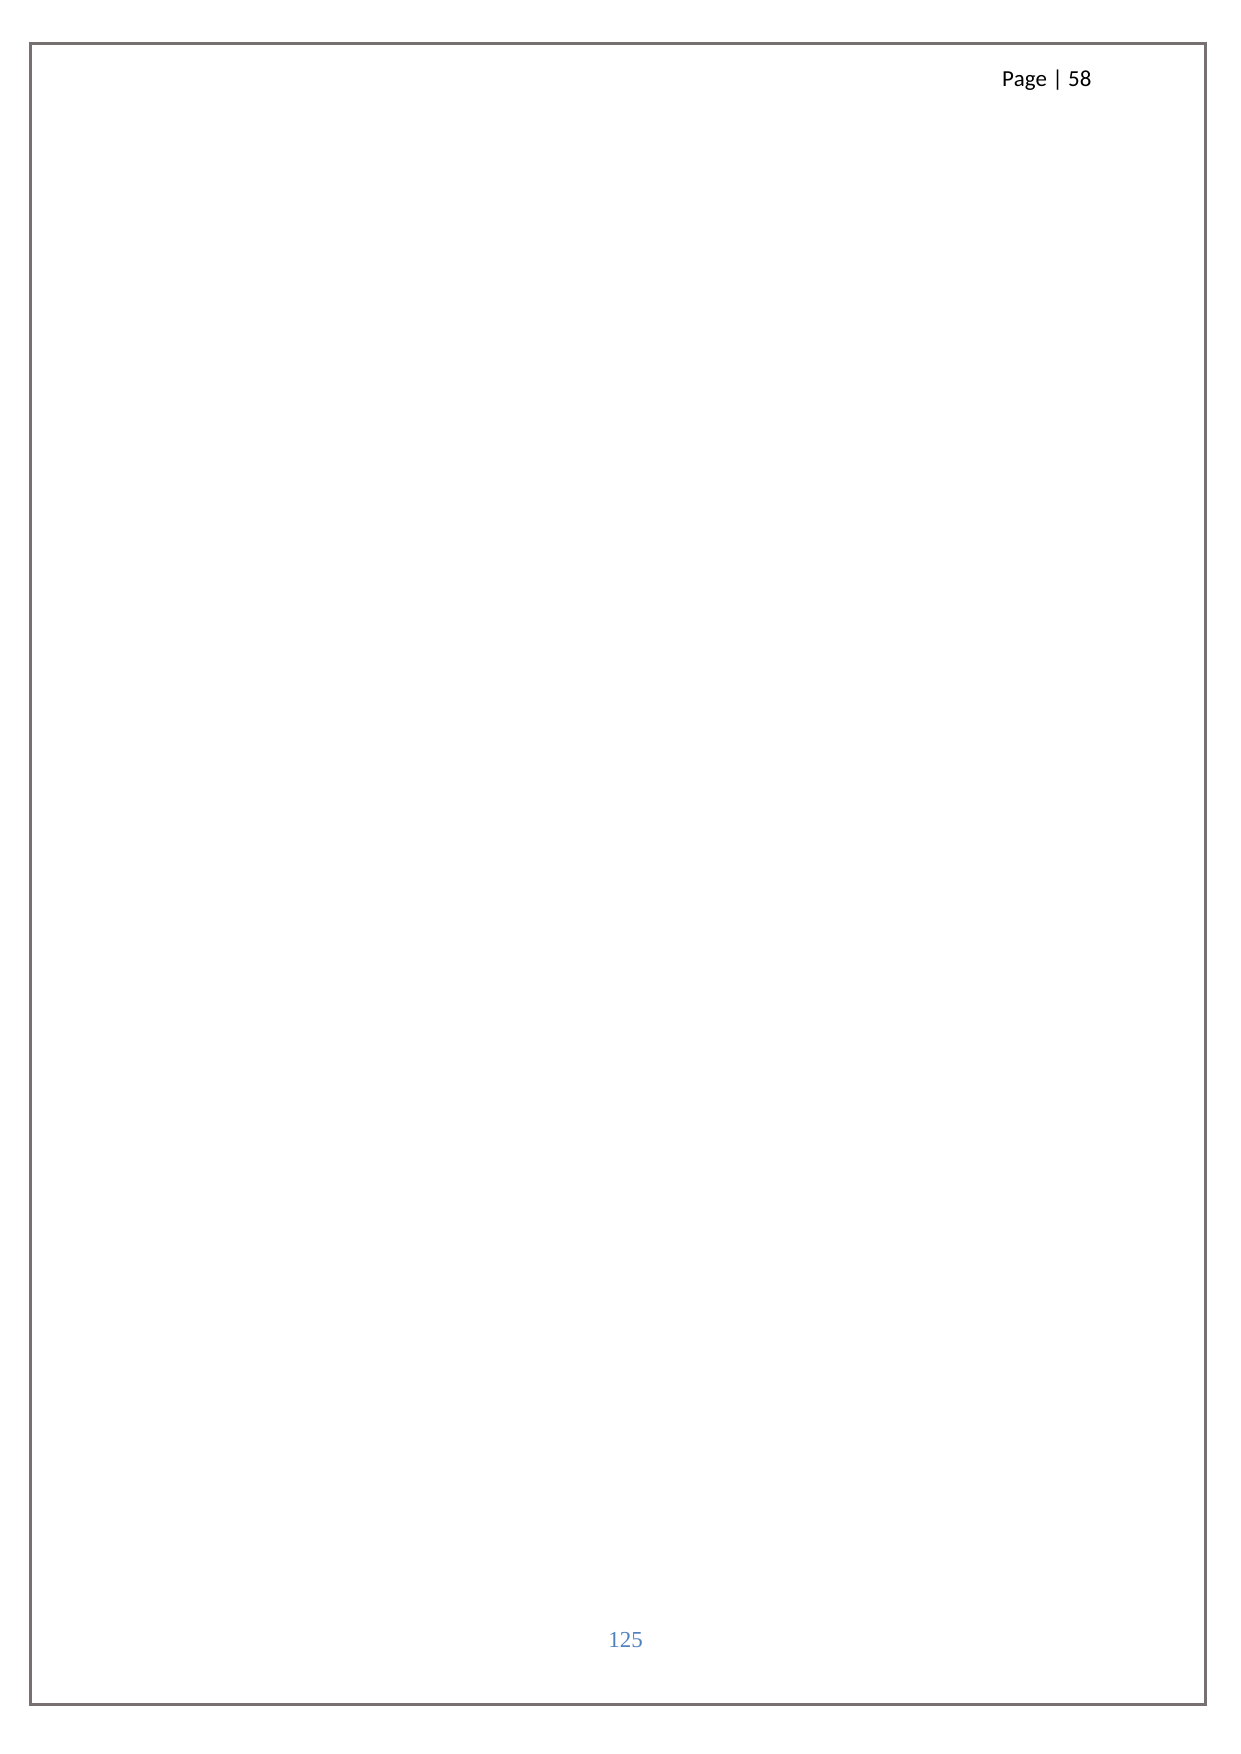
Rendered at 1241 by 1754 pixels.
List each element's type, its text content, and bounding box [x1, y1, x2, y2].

text Page | 58 [44, 64, 1091, 93]
